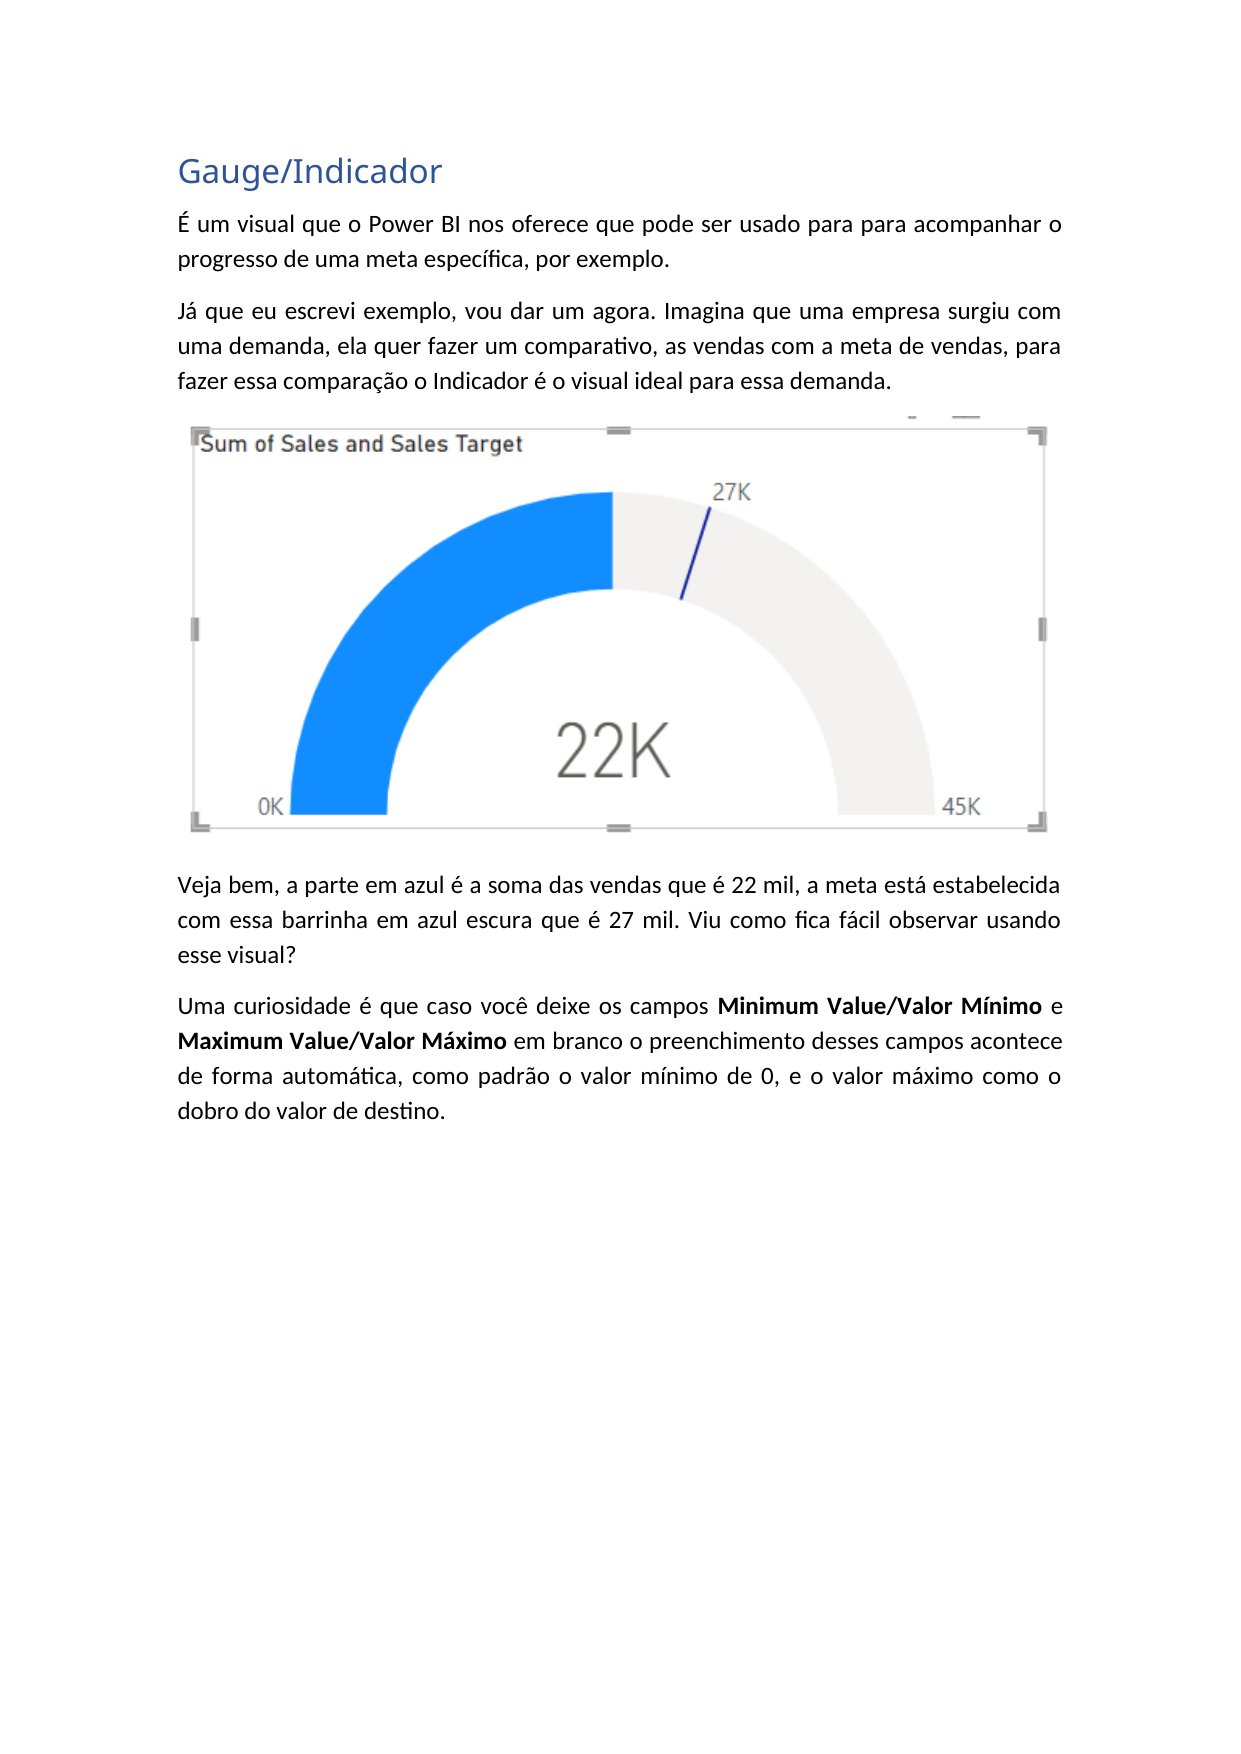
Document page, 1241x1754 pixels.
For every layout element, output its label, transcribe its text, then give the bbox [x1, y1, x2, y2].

text Veja bem, a parte em azul é a soma das vendas que é 22 mil, a meta está estabelecida com essa barrinha em azul escura que é 27 mil. Viu como fica fácil observar usando esse visual? [177, 869, 1063, 969]
text Uma curiosidade é que caso você deixe os campos Minimum Value/Valor Mínimo e Maximum Value/Valor Máximo em branco o preenchimento desses campos acontece de forma automática, como padrão o valor mínimo de 0, e o valor máximo como o dobro do valor de destino. [177, 991, 1063, 1126]
text Já que eu escrevi exemplo, vou dar um agora. Imagina que uma empresa surgiu com uma demanda, ela quer fazer um comparativo, as vendas com a meta de vendas, para fazer essa comparação o Indicador é o visual ideal para essa demanda. [177, 295, 1063, 395]
subtitle Gauge/Indicador [177, 148, 1063, 193]
text É um visual que o Power BI nos oferece que pode ser usado para para acompanhar o progresso de uma meta específica, por exemplo. [177, 208, 1063, 274]
picture [177, 416, 1062, 848]
